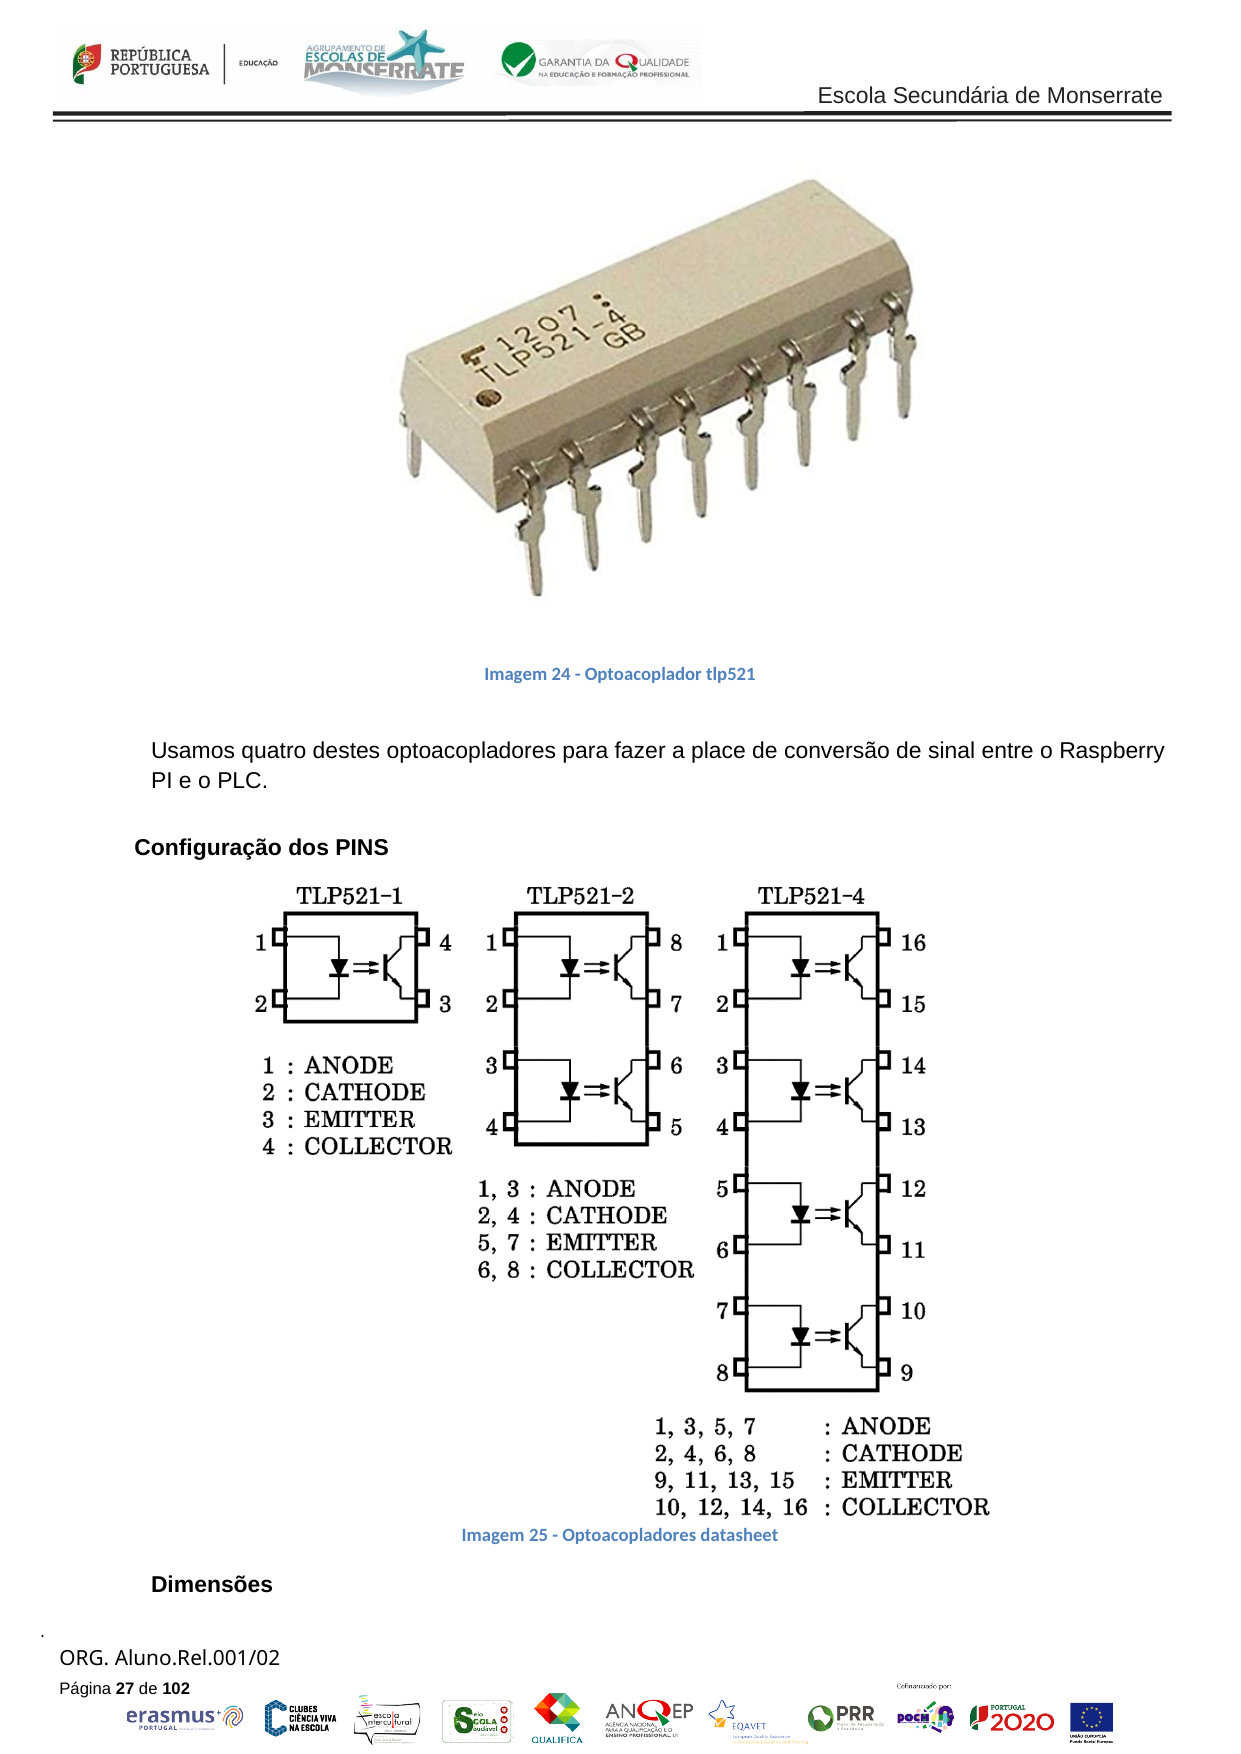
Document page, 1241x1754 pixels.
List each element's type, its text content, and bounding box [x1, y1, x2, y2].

text Imagem 25 - Optoacopladores datasheet [59, 1523, 1181, 1546]
subtitle Configuração dos PINS [134, 833, 1181, 860]
picture [59, 24, 703, 104]
picture [127, 1679, 1113, 1754]
picture [390, 125, 925, 659]
list Dimensões [151, 1571, 1181, 1597]
list Usamos quatro destes optoacopladores para fazer a place de conversão de sinal entre o Raspberry [151, 737, 1181, 763]
text Imagem 24 - Optoacoplador tlp521 [59, 662, 1181, 685]
list PI e o PLC. [151, 767, 1181, 793]
picture [245, 870, 995, 1520]
